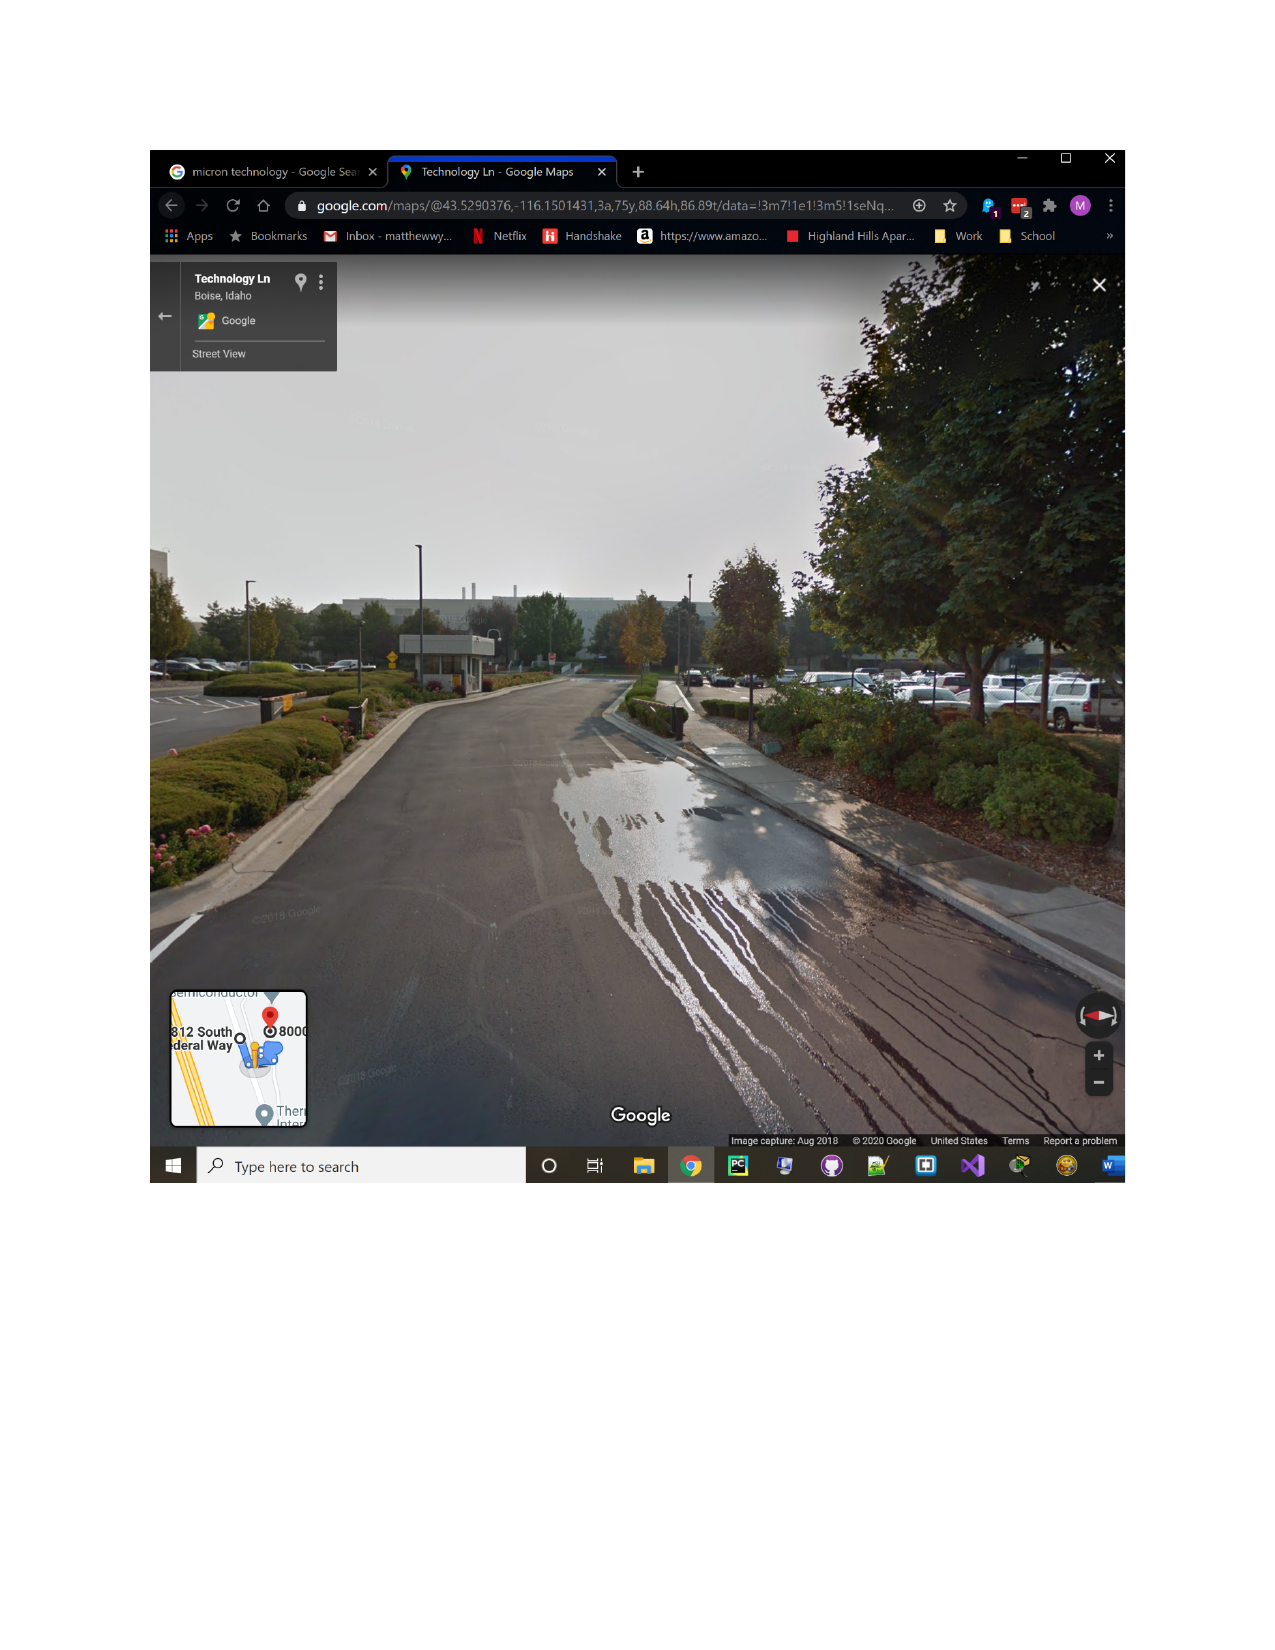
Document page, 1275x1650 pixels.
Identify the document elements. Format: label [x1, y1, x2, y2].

picture [150, 150, 1125, 1183]
